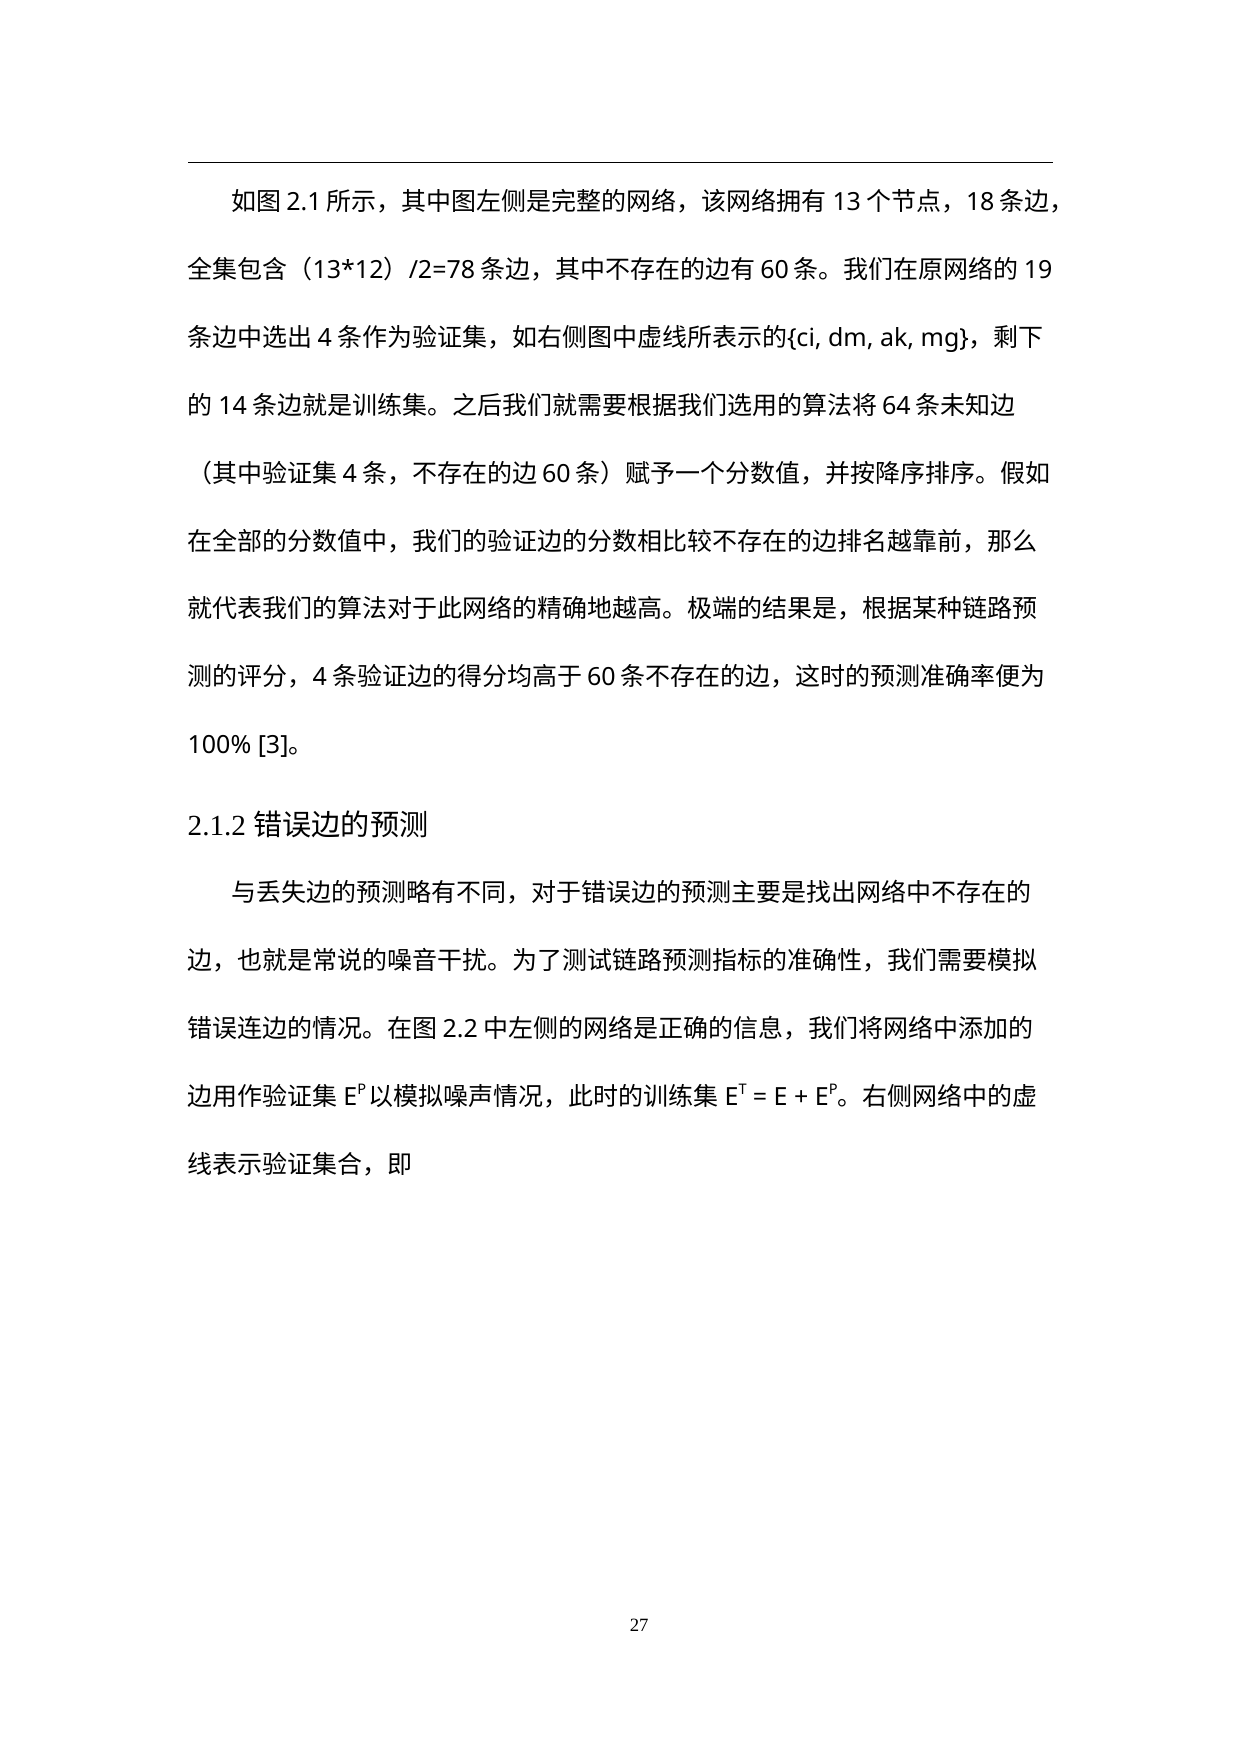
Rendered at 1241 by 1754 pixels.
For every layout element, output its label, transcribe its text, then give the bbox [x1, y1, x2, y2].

text 与丢失边的预测略有不同，对于错误边的预测主要是找出网络中不存在的边，也就是常说的噪音干扰。为了测试链路预测指标的准确性，我们需要模拟错误连边的情况。在图2.2中左侧的网络是正确的信息，我们将网络中添加的边用作验证集 EP以模拟噪声情况，此时的训练集 ET = E + EP。右侧网络中的虚线表示验证集合，即 [187, 857, 1053, 1196]
text 如图2.1所示，其中图左侧是完整的网络，该网络拥有 13个节点，18条边，全集包含（13*12）/2=78条边，其中不存在的边有60条。我们在原网络的19条边中选出4条作为验证集，如右侧图中虚线所表示的{ci, dm, ak, mg}，剩下的 14条边就是训练集。之后我们就需要根据我们选用的算法将64条未知边（其中验证集4条，不存在的边60条）赋予一个分数值，并按降序排序。假如在全部的分数值中，我们的验证边的分数相比较不存在的边排名越靠前，那么就代表我们的算法对于此网络的精确地越高。极端的结果是，根据某种链路预测的评分，4条验证边的得分均高于60条不存在的边，这时的预测准确率便为100% [3]。 [187, 166, 1053, 777]
subtitle 2.1.2 错误边的预测 [187, 802, 1053, 844]
